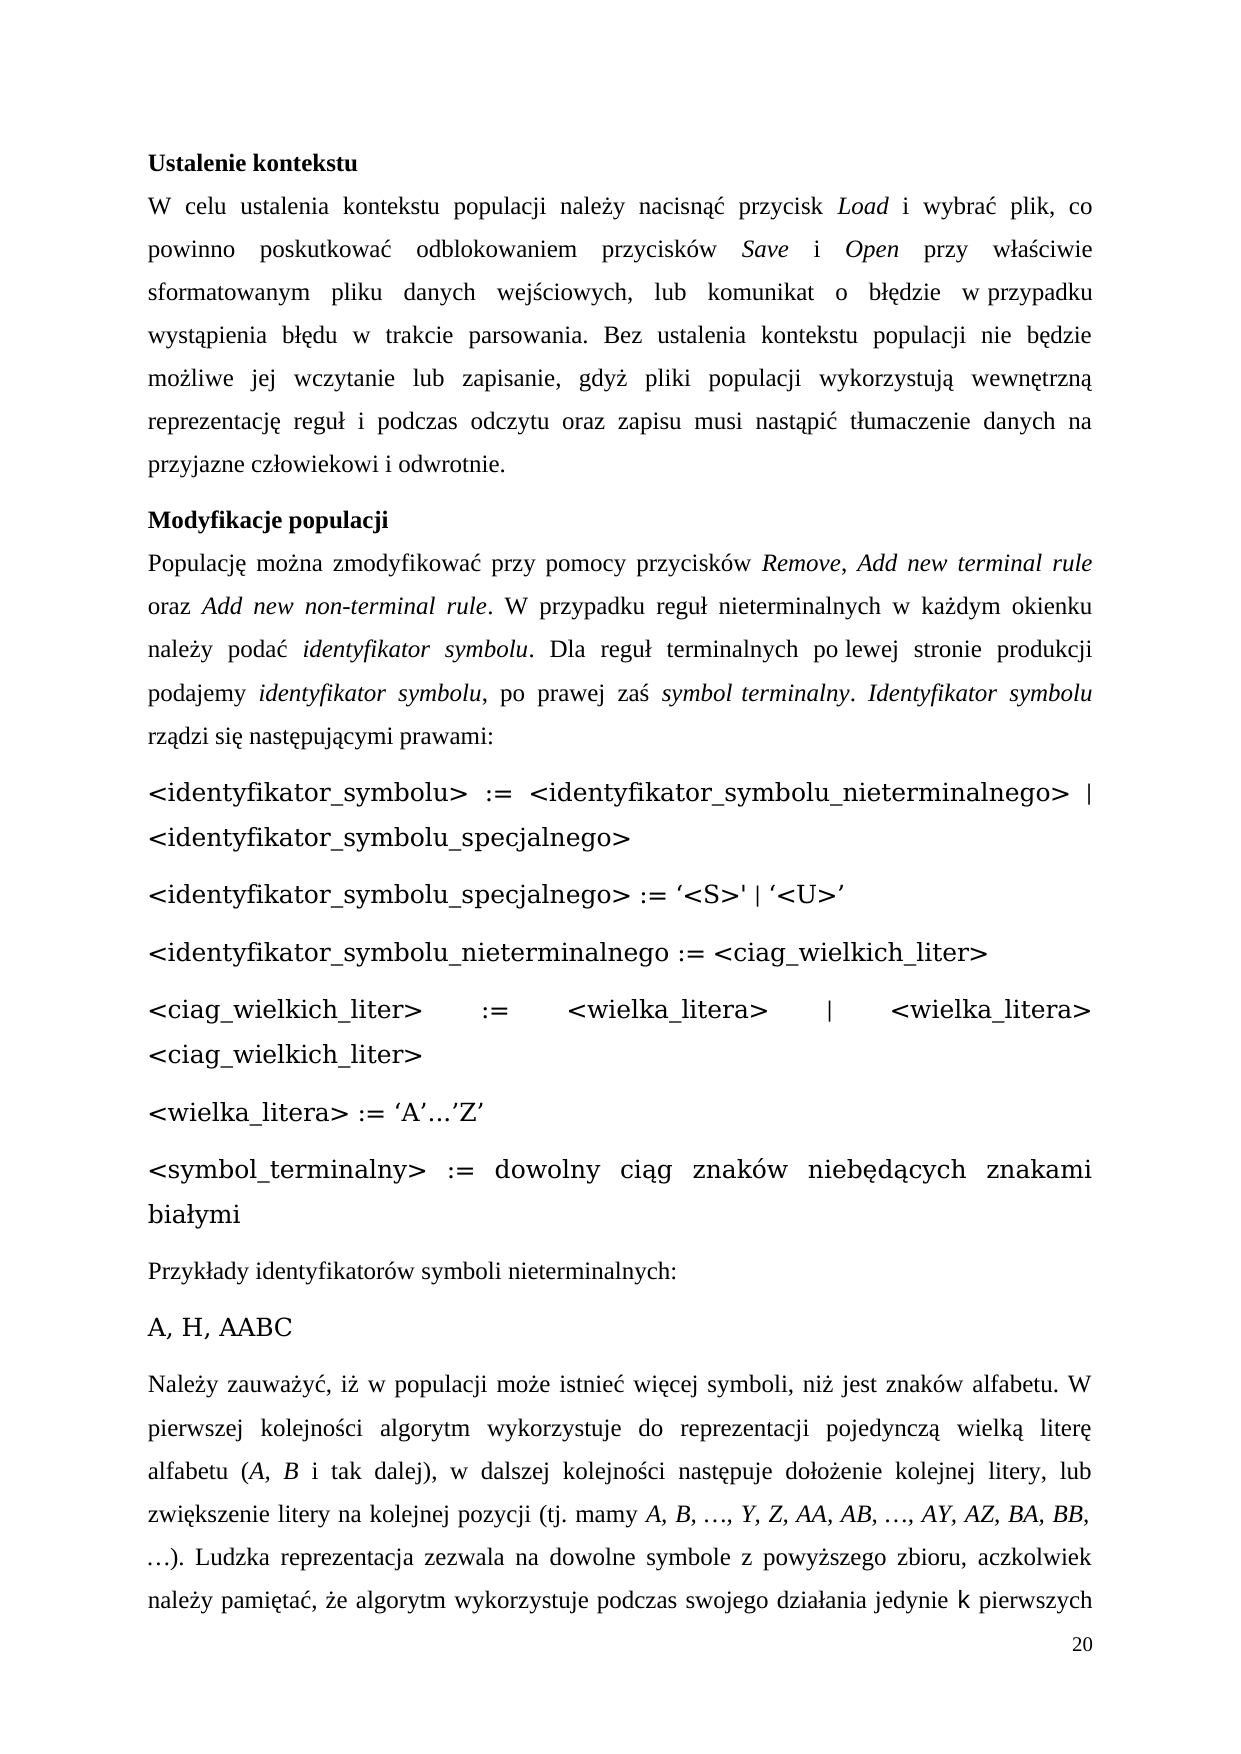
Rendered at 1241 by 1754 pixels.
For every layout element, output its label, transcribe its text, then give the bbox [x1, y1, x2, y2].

text <identyfikator_symbolu_nieterminalnego := <ciag_wielkich_liter> [148, 936, 1093, 966]
text Modyfikacje populacji [148, 505, 1093, 534]
text Populację można zmodyfikować przy pomocy przycisków Remove, Add new terminal rule oraz Add new non-terminal rule. W przypadku reguł nieterminalnych w każdym okienku należy podać identyfikator symbolu. Dla reguł terminalnych po lewej stronie produkcji podajemy identyfikator symbolu, po prawej zaś symbol terminalny. Identyfikator symbolu rządzi się następującymi prawami: [148, 548, 1093, 749]
text <wielka_litera> := ‘A’...’Z’ [148, 1096, 1093, 1126]
text A, H, AABC [148, 1312, 1093, 1342]
text <identyfikator_symbolu> := <identyfikator_symbolu_nieterminalnego> | <identyfikator_symbolu_specjalnego> [148, 776, 1093, 851]
text Przykłady identyfikatorów symboli nieterminalnych: [148, 1256, 1093, 1285]
text <identyfikator_symbolu_specjalnego> := ‘<S>' | ‘<U>’ [148, 879, 1093, 909]
text <symbol_terminalny> := dowolny ciąg znaków niebędących znakami białymi [148, 1154, 1093, 1229]
text Ustalenie kontekstu [148, 148, 1093, 176]
text W celu ustalenia kontekstu populacji należy nacisnąć przycisk Load i wybrać plik, co powinno poskutkować odblokowaniem przycisków Save i Open przy właściwie sformatowanym pliku danych wejściowych, lub komunikat o błędzie w przypadku wystąpienia błędu w trakcie parsowania. Bez ustalenia kontekstu populacji nie będzie możliwe jej wczytanie lub zapisanie, gdyż pliki populacji wykorzystują wewnętrzną reprezentację reguł i podczas odczytu oraz zapisu musi nastąpić tłumaczenie danych na przyjazne człowiekowi i odwrotnie. [148, 191, 1093, 478]
text <ciag_wielkich_liter> := <wielka_litera> | <wielka_litera> <ciag_wielkich_liter> [148, 994, 1093, 1069]
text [148, 1369, 1093, 1614]
